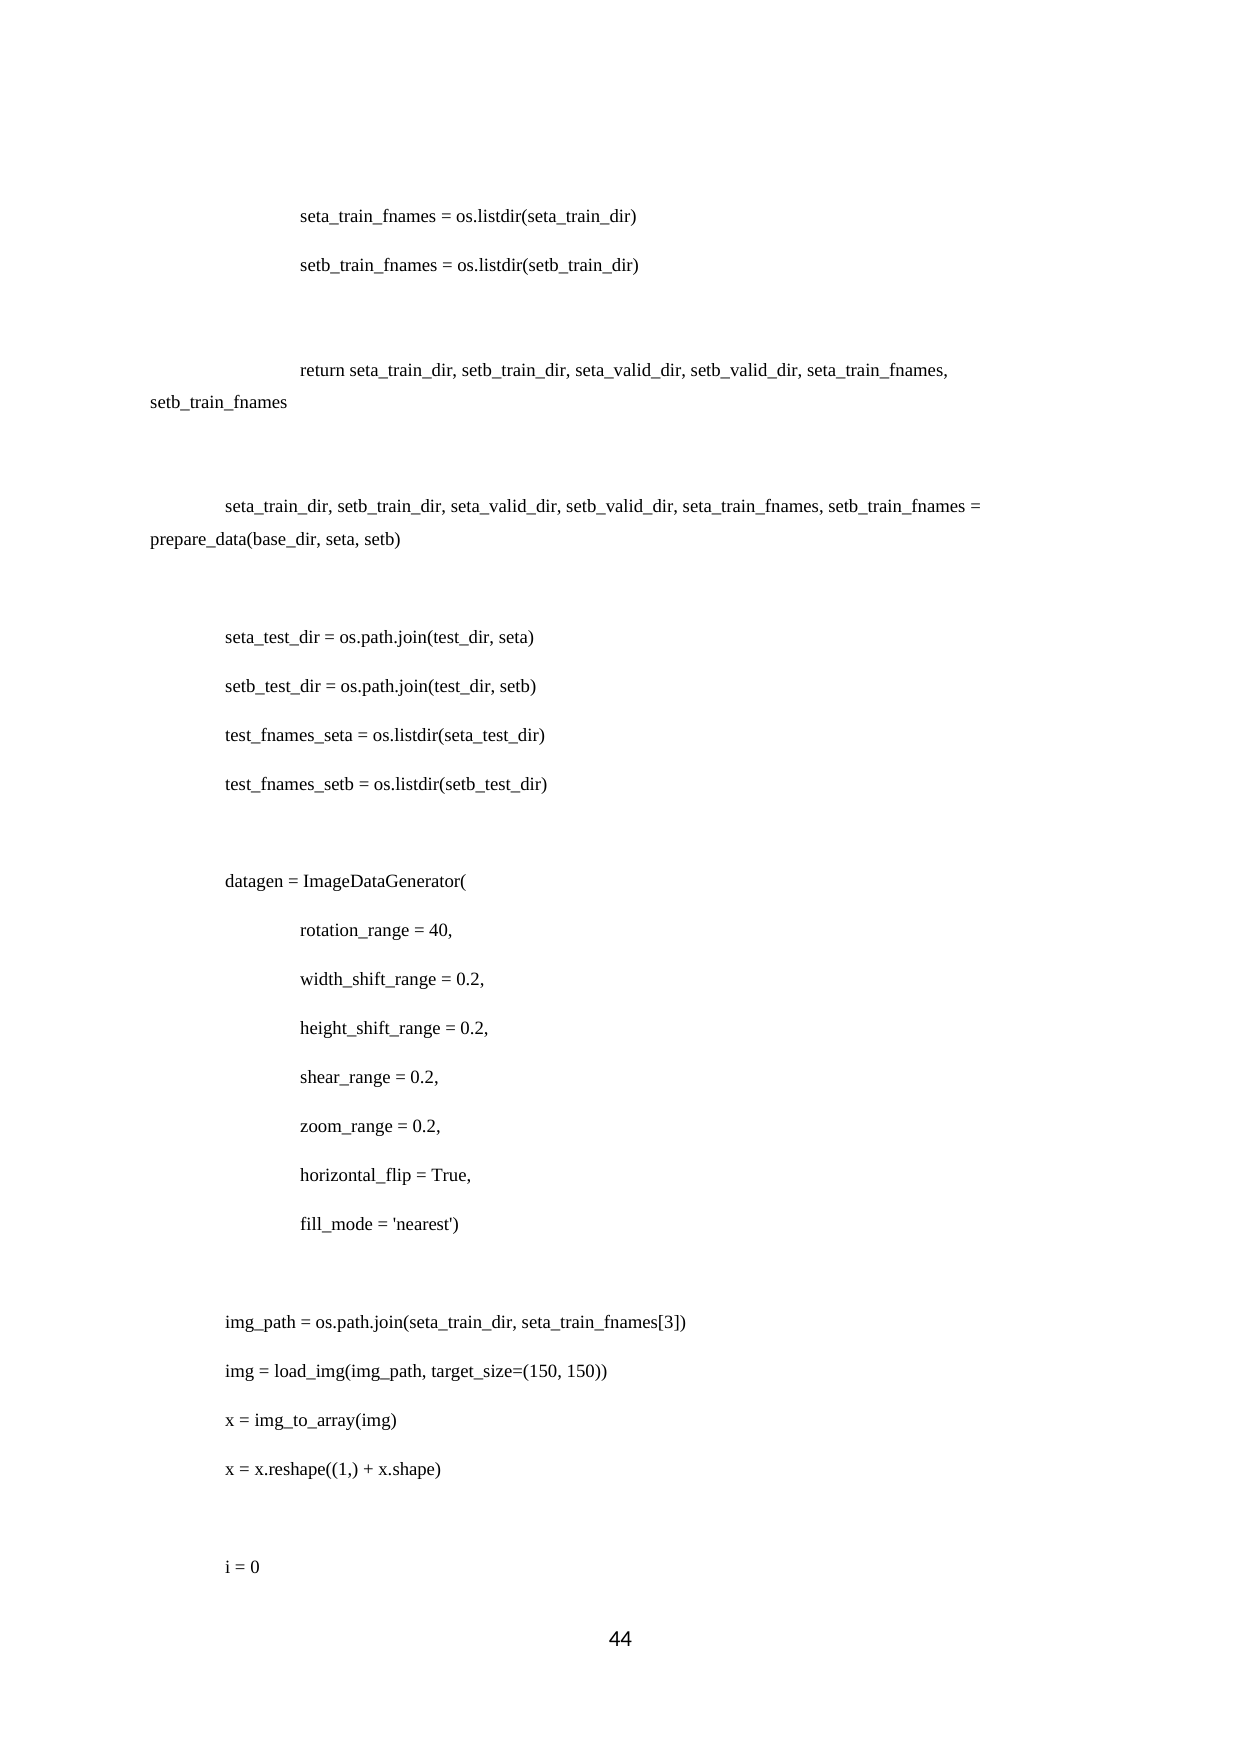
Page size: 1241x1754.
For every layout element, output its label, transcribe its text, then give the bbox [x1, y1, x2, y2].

text shear_range = 0.2, [150, 1066, 1090, 1088]
text setb_train_fnames = os.listdir(setb_train_dir) [150, 254, 1090, 276]
text img_path = os.path.join(seta_train_dir, seta_train_fnames[3]) [150, 1311, 1090, 1333]
text fill_mode = 'nearest') [150, 1213, 1090, 1235]
text i = 0 [150, 1556, 1090, 1577]
text horizontal_flip = True, [150, 1164, 1090, 1186]
text return seta_train_dir, setb_train_dir, seta_valid_dir, setb_valid_dir, seta_train_fnames, setb_train_fnames [150, 359, 1090, 413]
text seta_train_fnames = os.listdir(seta_train_dir) [150, 205, 1090, 227]
text setb_test_dir = os.path.join(test_dir, setb) [150, 674, 1090, 696]
text zoom_range = 0.2, [150, 1115, 1090, 1137]
text seta_train_dir, setb_train_dir, seta_valid_dir, setb_valid_dir, seta_train_fnames, setb_train_fnames = prepare_data(base_dir, seta, setb) [150, 495, 1090, 549]
text height_shift_range = 0.2, [150, 1017, 1090, 1039]
text test_fnames_seta = os.listdir(seta_test_dir) [150, 723, 1090, 745]
text seta_test_dir = os.path.join(test_dir, seta) [150, 626, 1090, 647]
text width_shift_range = 0.2, [150, 968, 1090, 990]
text x = img_to_array(img) [150, 1409, 1090, 1431]
text datagen = ImageDataGenerator( [150, 870, 1090, 892]
text rotation_range = 40, [150, 919, 1090, 941]
text test_fnames_setb = os.listdir(setb_test_dir) [150, 772, 1090, 794]
text x = x.reshape((1,) + x.shape) [150, 1458, 1090, 1479]
text img = load_img(img_path, target_size=(150, 150)) [150, 1360, 1090, 1382]
